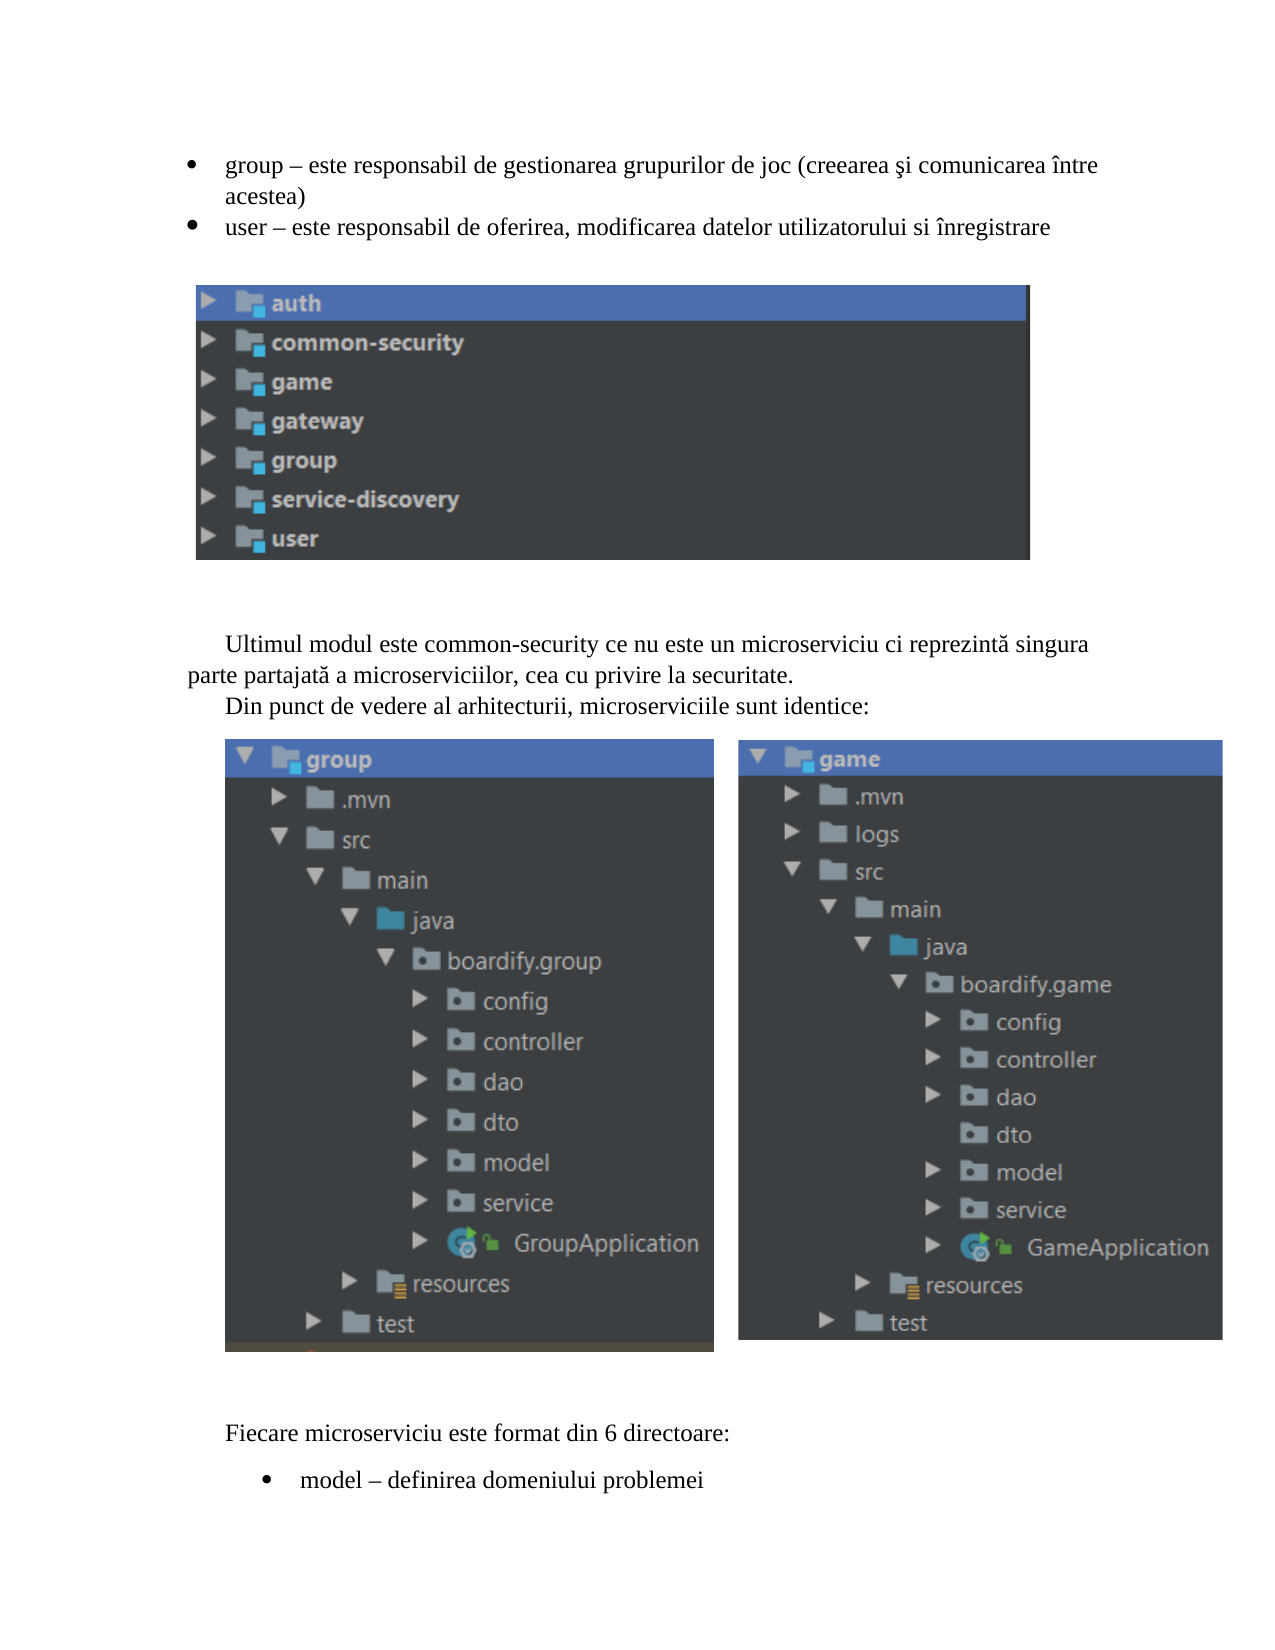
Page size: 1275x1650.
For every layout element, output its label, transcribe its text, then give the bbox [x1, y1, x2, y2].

text Fiecare microserviciu este format din 6 directoare: [187, 1418, 1125, 1447]
list group – este responsabil de gestionarea grupurilor de joc (creearea şi comunicarea între acestea) [187, 150, 1125, 210]
picture [195, 285, 1031, 560]
picture [225, 739, 714, 1352]
list user – este responsabil de oferirea, modificarea datelor utilizatorului si înregistrare [187, 212, 1125, 242]
list model – definirea domeniului problemei [262, 1466, 1125, 1494]
picture [738, 740, 1223, 1340]
text Ultimul modul este common-security ce nu este un microserviciu ci reprezintă singura parte partajată a microserviciilor, cea cu privire la securitate. Din punct de vedere al arhitecturii, microserviciile sunt identice: [187, 629, 1125, 720]
